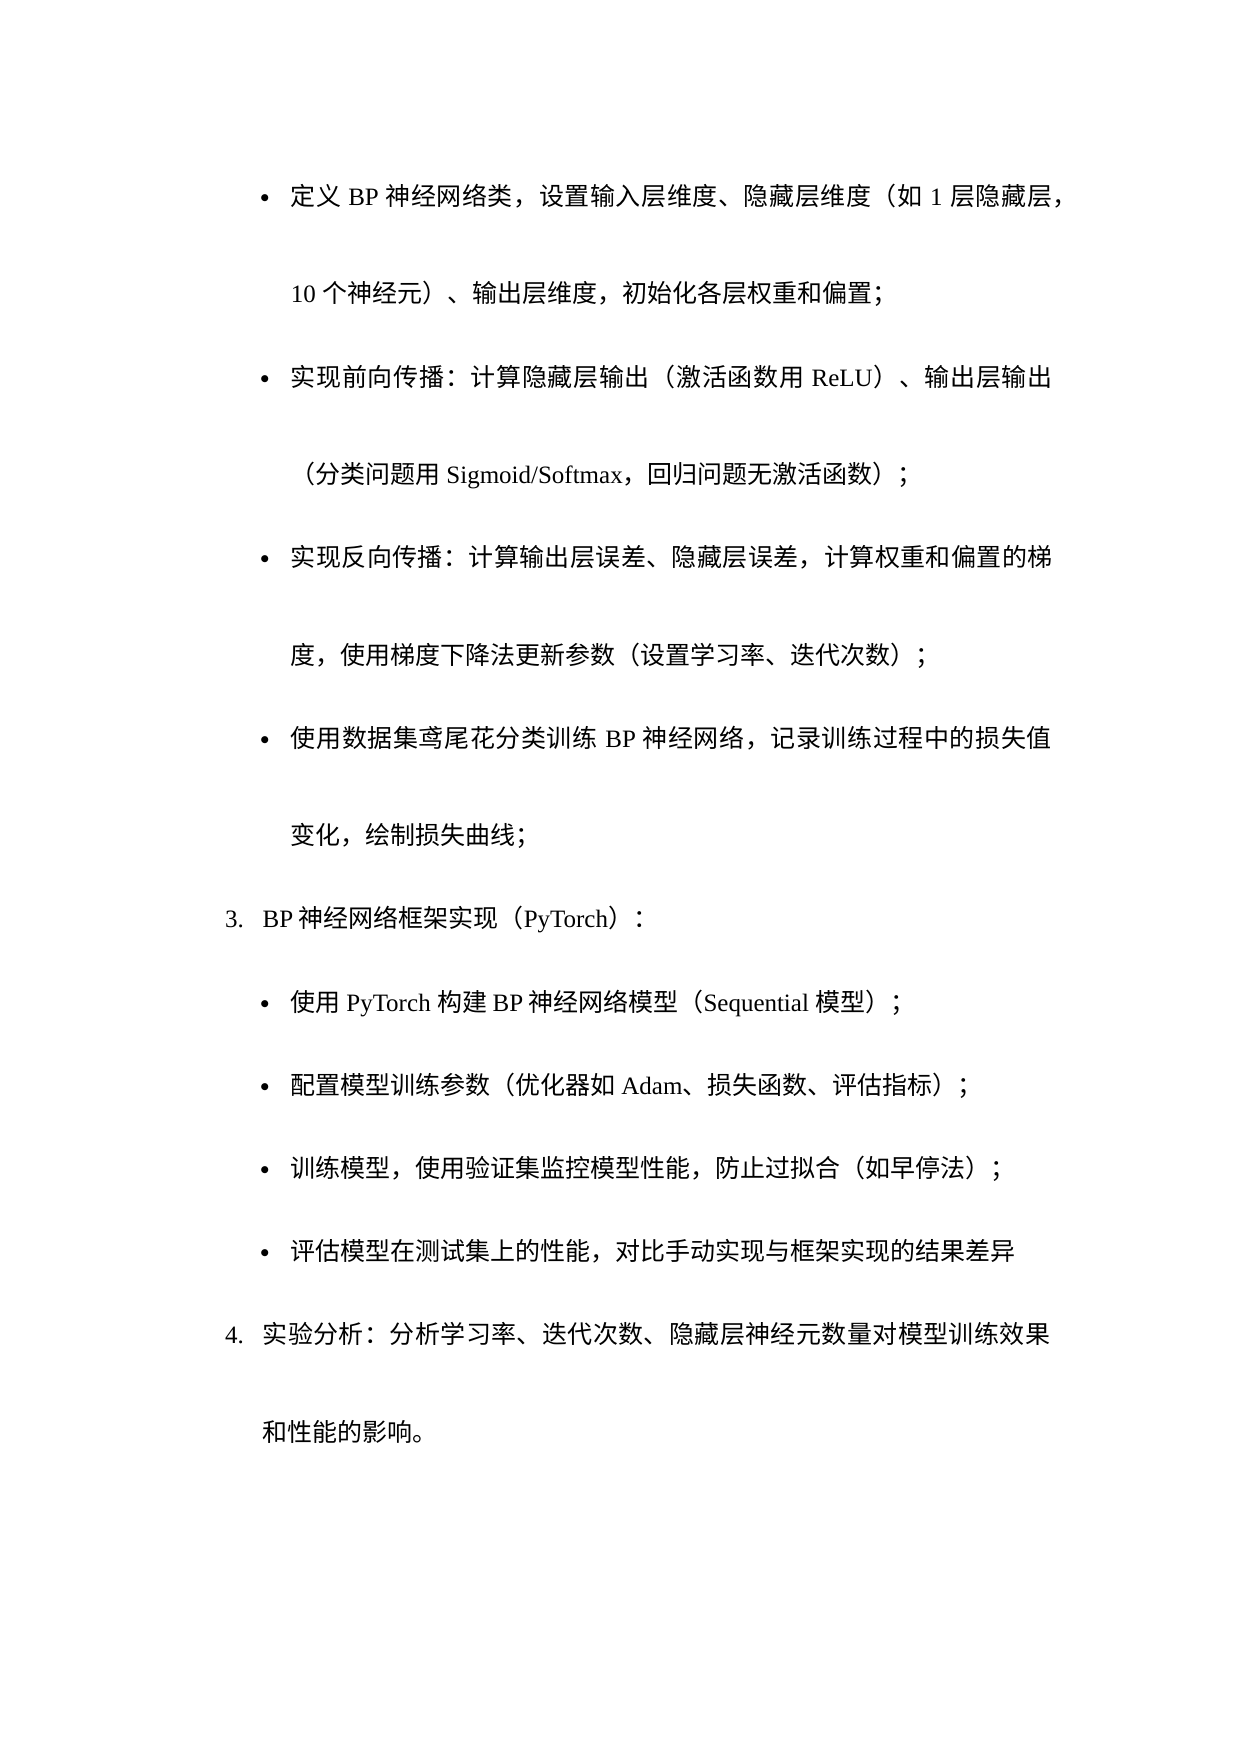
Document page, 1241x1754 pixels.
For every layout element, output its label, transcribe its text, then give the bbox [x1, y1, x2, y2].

text 实现前向传播：计算隐藏层输出（激活函数用 ReLU）、输出层输出（分类问题用 Sigmoid/Softmax，回归问题无激活函数）；​ [261, 343, 1053, 505]
text 训练模型，使用验证集监控模型性能，防止过拟合（如早停法）；​ [261, 1134, 1053, 1199]
list BP 神经网络框架实现（PyTorch）：​ [225, 884, 1053, 949]
text 使用数据集鸢尾花分类训练 BP 神经网络，记录训练过程中的损失值变化，绘制损失曲线；​ [261, 704, 1053, 866]
text 使用 PyTorch 构建 BP 神经网络模型（Sequential 模型）；​ [261, 968, 1053, 1033]
list 实验分析：分析学习率、迭代次数、隐藏层神经元数量对模型训练效果和性能的影响。 [225, 1300, 1053, 1463]
text 定义 BP 神经网络类，设置输入层维度、隐藏层维度（如 1 层隐藏层，10 个神经元）、输出层维度，初始化各层权重和偏置；​ [261, 162, 1053, 324]
text 实现反向传播：计算输出层误差、隐藏层误差，计算权重和偏置的梯度，使用梯度下降法更新参数（设置学习率、迭代次数）；​ [261, 523, 1053, 686]
text 配置模型训练参数（优化器如 Adam、损失函数、评估指标）；​ [261, 1051, 1053, 1116]
text 评估模型在测试集上的性能，对比手动实现与框架实现的结果差异​ [261, 1217, 1053, 1282]
